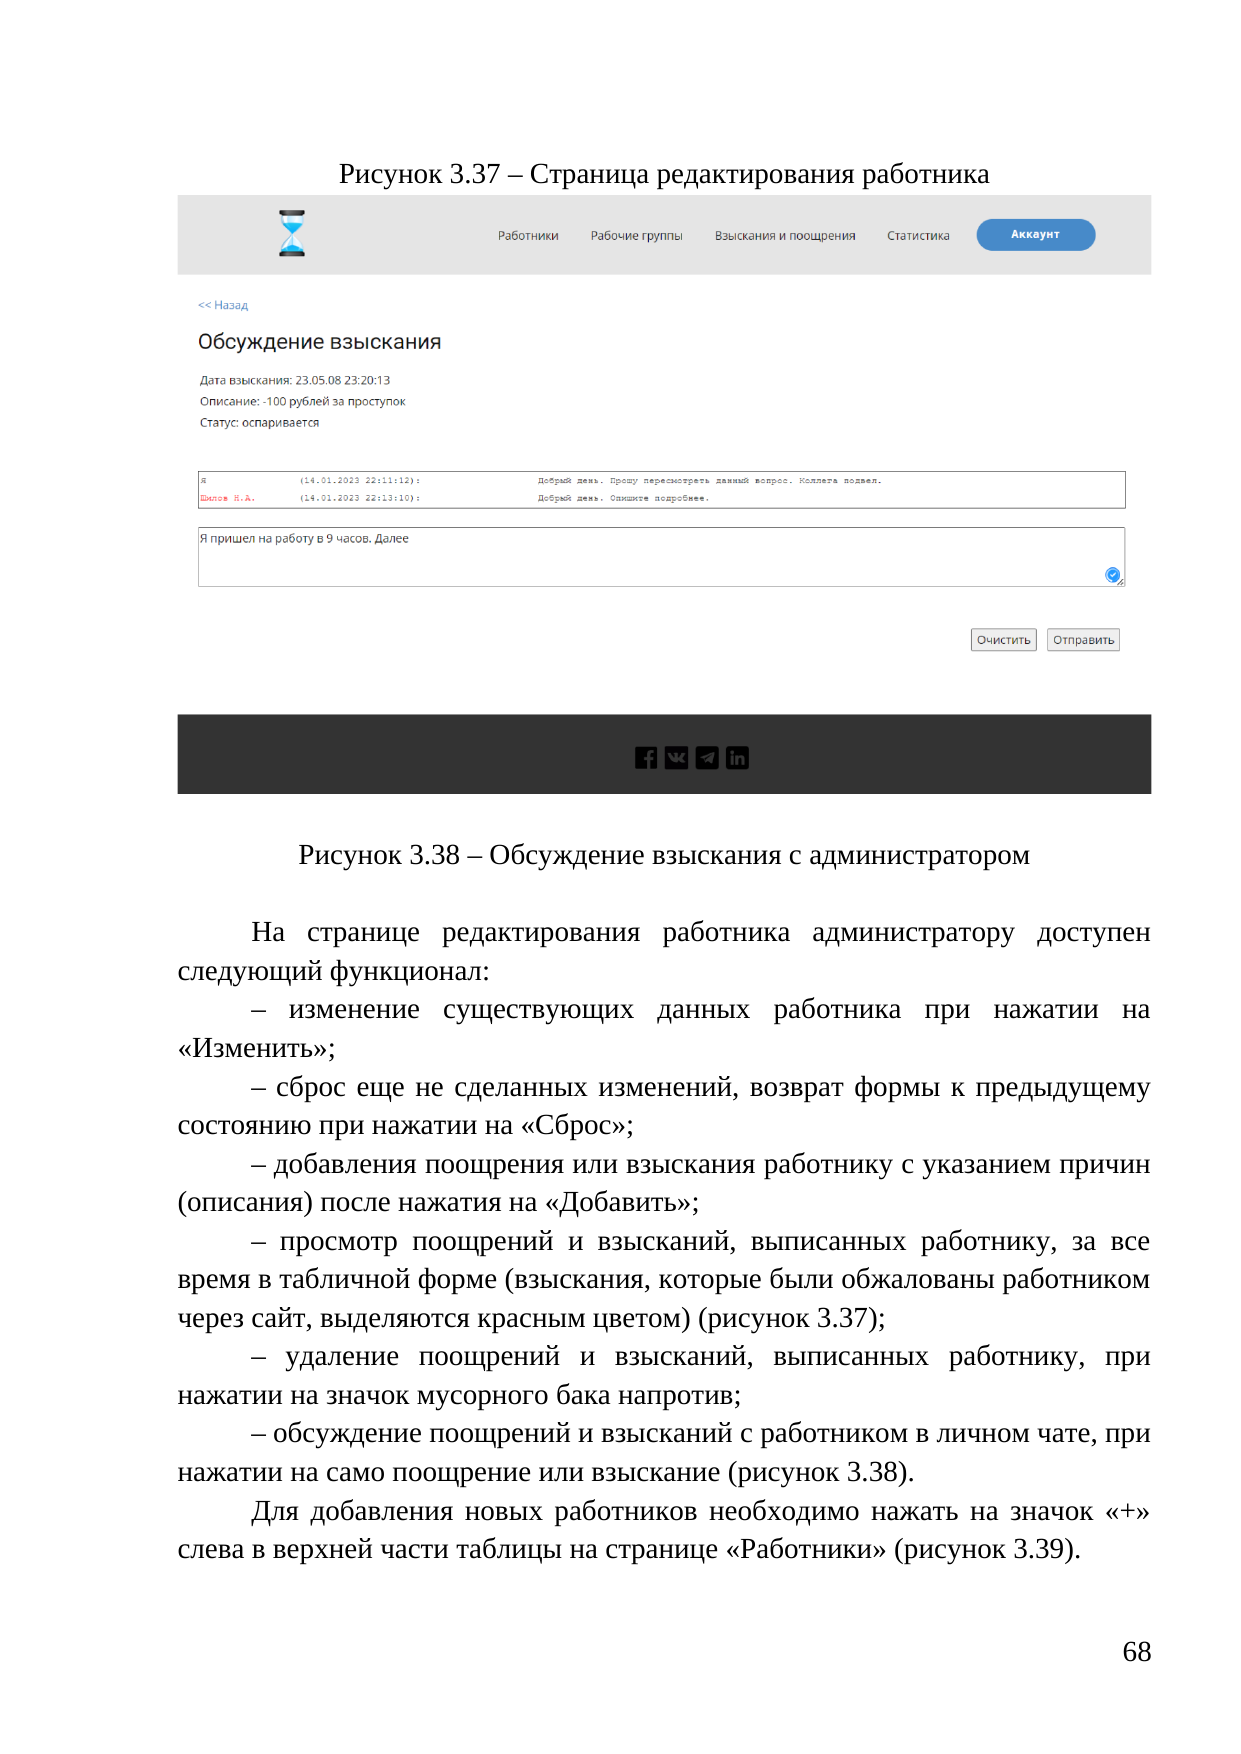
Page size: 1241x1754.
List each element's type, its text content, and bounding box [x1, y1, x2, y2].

text Рисунок 3.37 – Страница редактирования работника [177, 157, 1152, 190]
picture [177, 195, 1152, 794]
text – просмотр поощрений и взысканий, выписанных работнику, за все время в табличной форме (взыскания, которые были обжалованы работником через сайт, выделяются красным цветом) (рисунок 3.37); [177, 1223, 1152, 1261]
text Для добавления новых работников необходимо нажать на значок «+» слева в верхней части таблицы на странице «Работники» (рисунок 3.39). [177, 1493, 1152, 1565]
text – просмотр поощрений и взысканий, выписанных работнику, за все время в табличной форме (взыскания, которые были обжалованы работником через сайт, выделяются красным цветом) (рисунок 3.37); [177, 1295, 1152, 1333]
text – обсуждение поощрений и взысканий с работником в личном чате, при нажатии на само поощрение или взыскание (рисунок 3.38). [177, 1416, 1152, 1488]
text – добавления поощрения или взыскания работнику с указанием причин (описания) после нажатия на «Добавить»; [177, 1146, 1152, 1218]
text – изменение существующих данных работника при нажатии на «Изменить»; [177, 992, 1152, 1064]
text – сброс еще не сделанных изменений, возврат формы к предыдущему состоянию при нажатии на «Сброс»; [177, 1069, 1152, 1141]
text На странице редактирования работника администратору доступен следующий функционал: [177, 914, 1152, 987]
text Рисунок 3.38 – Обсуждение взыскания с администратором [177, 837, 1152, 871]
text – удаление поощрений и взысканий, выписанных работнику, при нажатии на значок мусорного бака напротив; [177, 1338, 1152, 1411]
